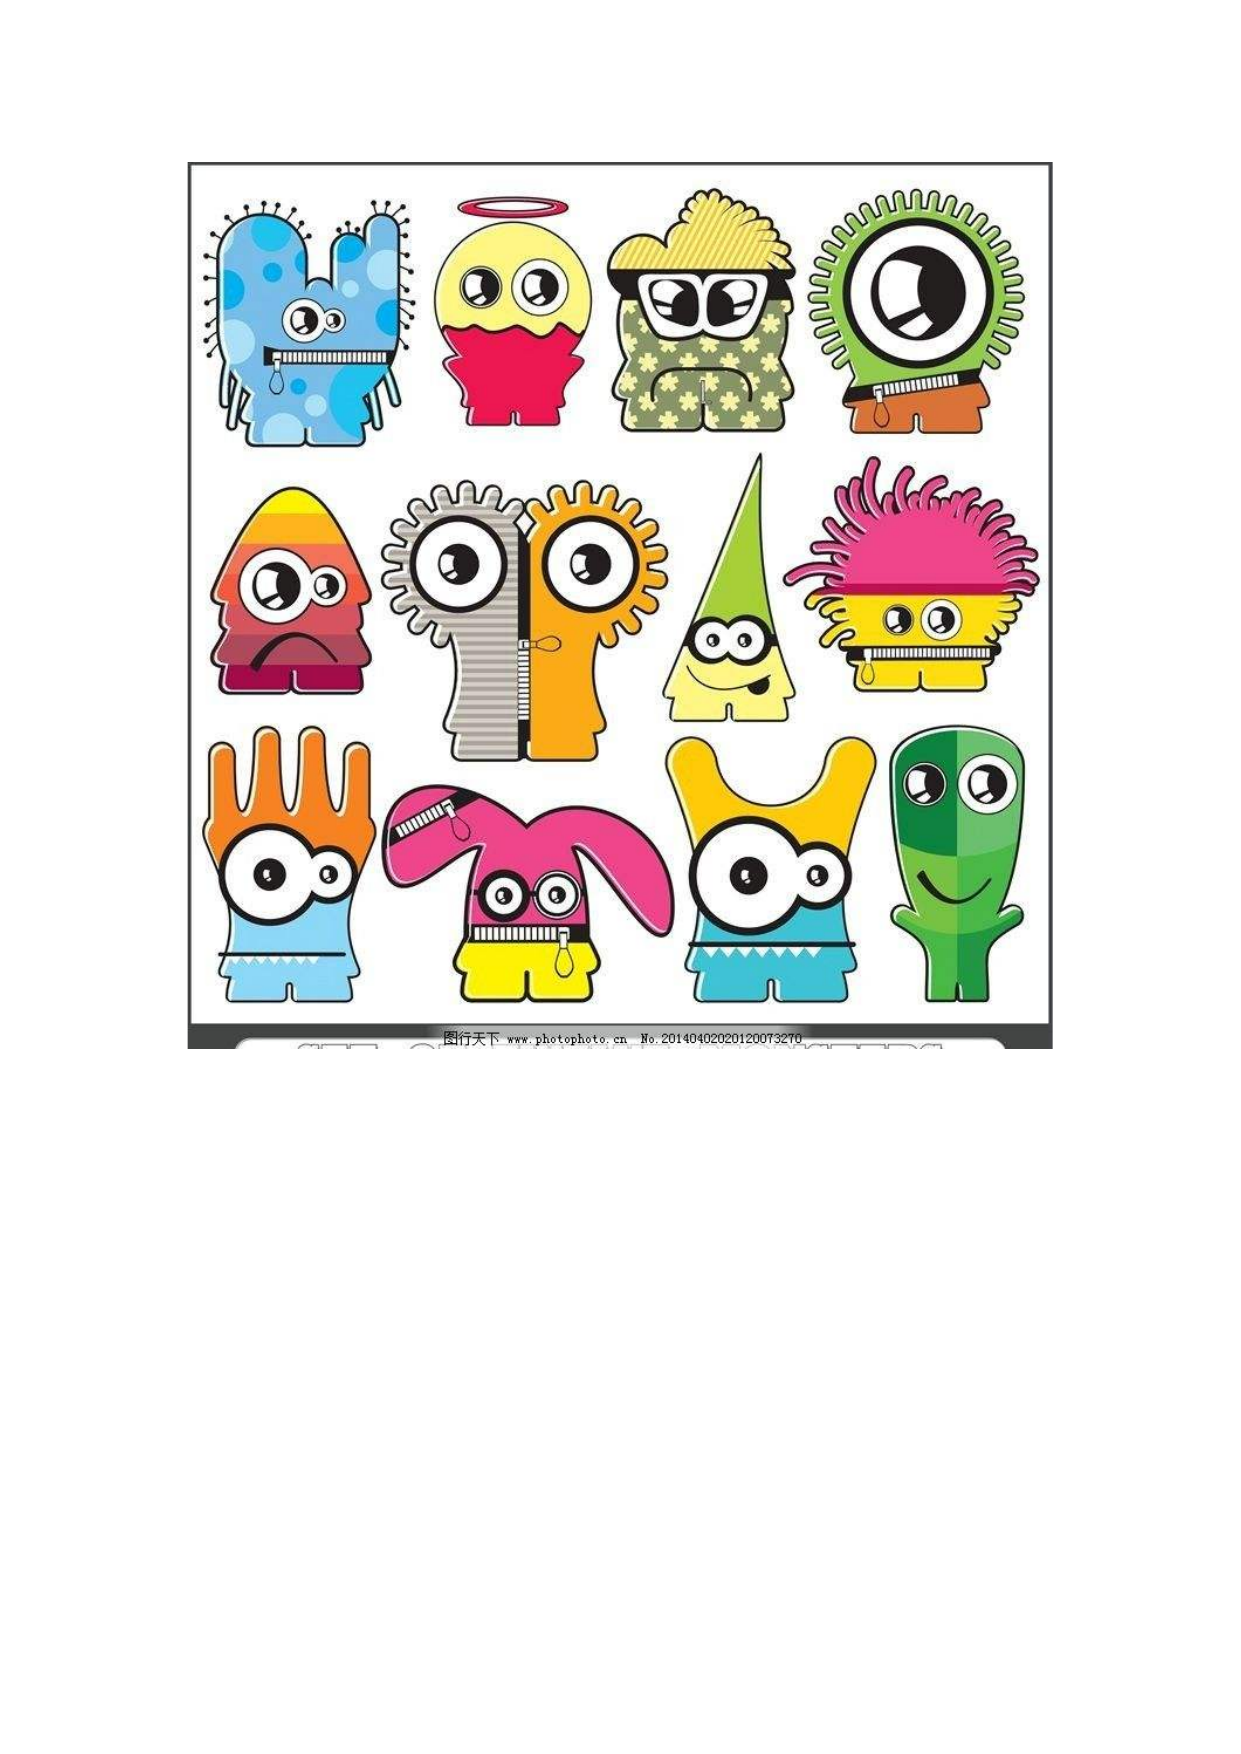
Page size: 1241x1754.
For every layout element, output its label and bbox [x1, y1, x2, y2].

picture [187, 162, 1053, 1049]
